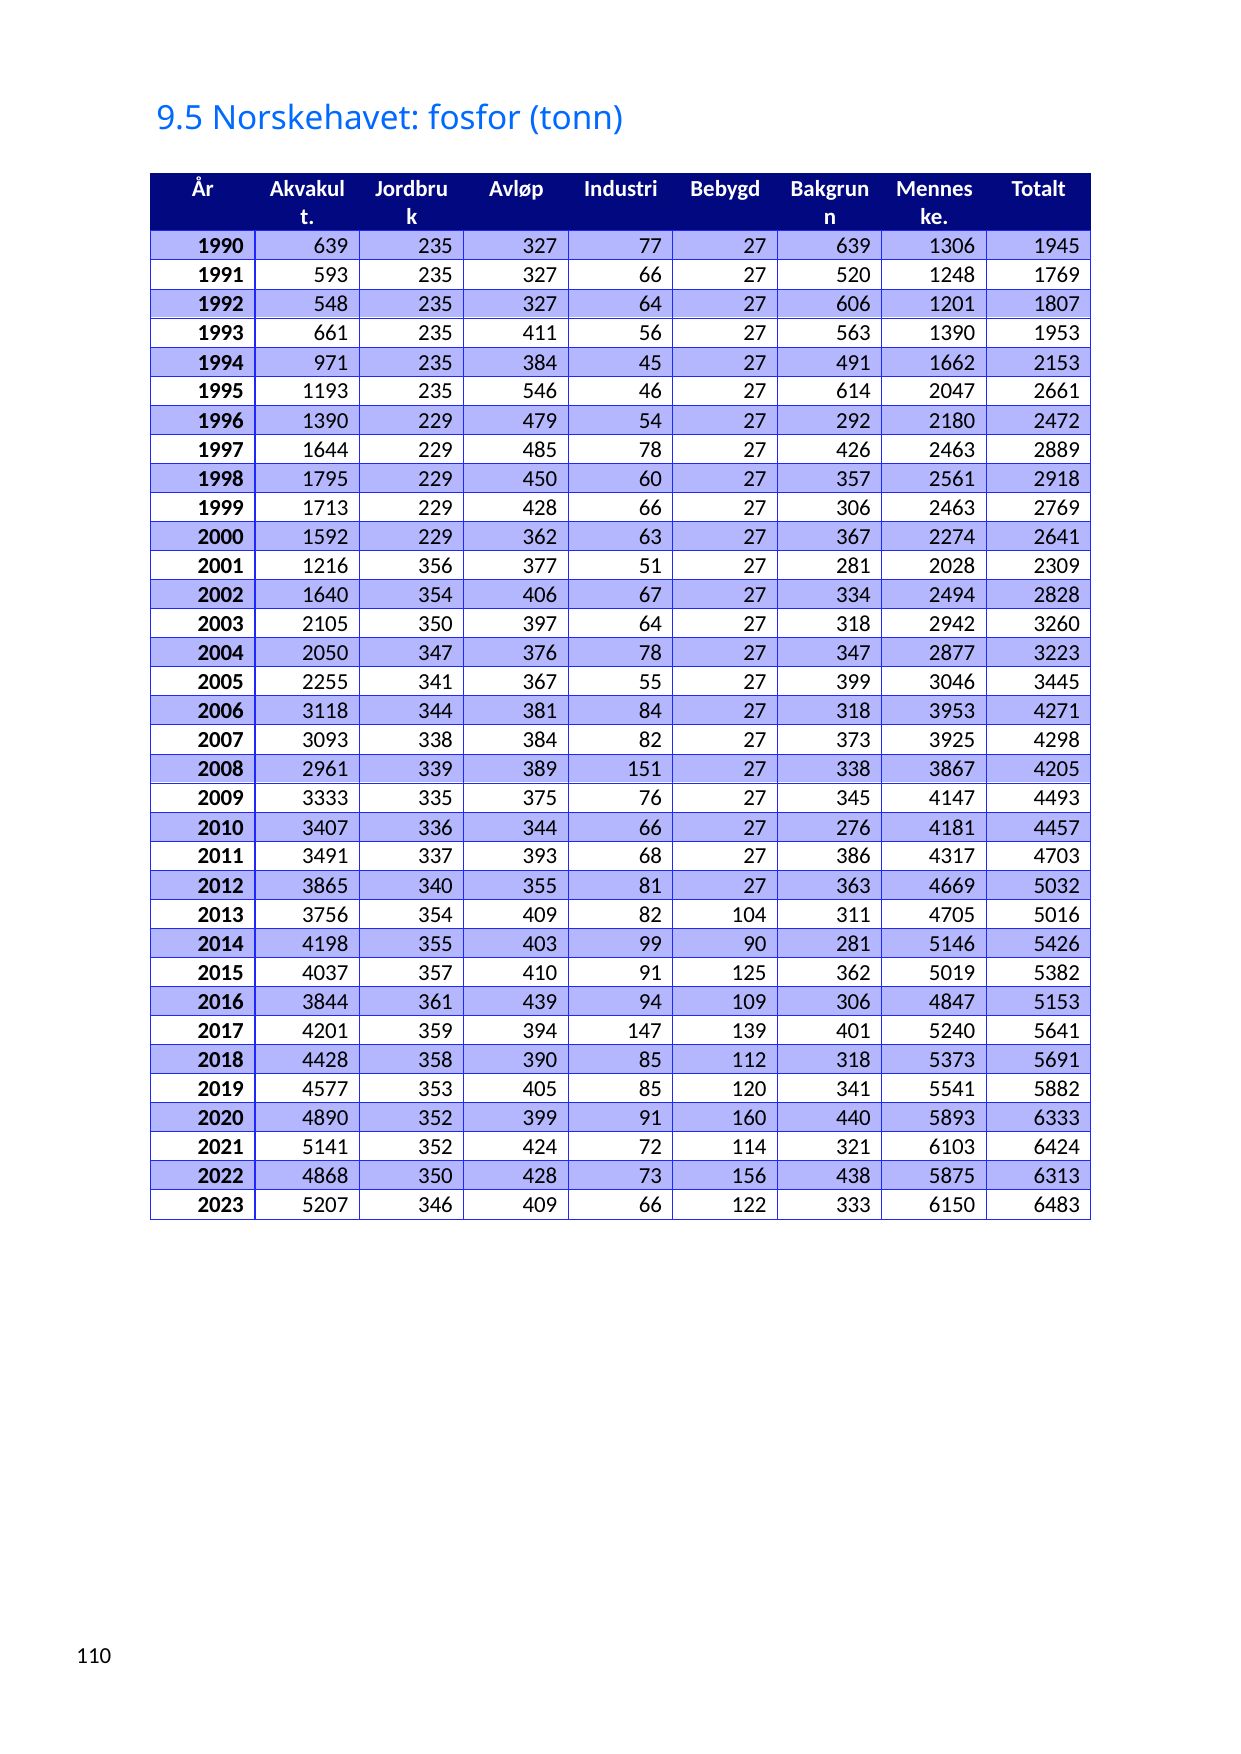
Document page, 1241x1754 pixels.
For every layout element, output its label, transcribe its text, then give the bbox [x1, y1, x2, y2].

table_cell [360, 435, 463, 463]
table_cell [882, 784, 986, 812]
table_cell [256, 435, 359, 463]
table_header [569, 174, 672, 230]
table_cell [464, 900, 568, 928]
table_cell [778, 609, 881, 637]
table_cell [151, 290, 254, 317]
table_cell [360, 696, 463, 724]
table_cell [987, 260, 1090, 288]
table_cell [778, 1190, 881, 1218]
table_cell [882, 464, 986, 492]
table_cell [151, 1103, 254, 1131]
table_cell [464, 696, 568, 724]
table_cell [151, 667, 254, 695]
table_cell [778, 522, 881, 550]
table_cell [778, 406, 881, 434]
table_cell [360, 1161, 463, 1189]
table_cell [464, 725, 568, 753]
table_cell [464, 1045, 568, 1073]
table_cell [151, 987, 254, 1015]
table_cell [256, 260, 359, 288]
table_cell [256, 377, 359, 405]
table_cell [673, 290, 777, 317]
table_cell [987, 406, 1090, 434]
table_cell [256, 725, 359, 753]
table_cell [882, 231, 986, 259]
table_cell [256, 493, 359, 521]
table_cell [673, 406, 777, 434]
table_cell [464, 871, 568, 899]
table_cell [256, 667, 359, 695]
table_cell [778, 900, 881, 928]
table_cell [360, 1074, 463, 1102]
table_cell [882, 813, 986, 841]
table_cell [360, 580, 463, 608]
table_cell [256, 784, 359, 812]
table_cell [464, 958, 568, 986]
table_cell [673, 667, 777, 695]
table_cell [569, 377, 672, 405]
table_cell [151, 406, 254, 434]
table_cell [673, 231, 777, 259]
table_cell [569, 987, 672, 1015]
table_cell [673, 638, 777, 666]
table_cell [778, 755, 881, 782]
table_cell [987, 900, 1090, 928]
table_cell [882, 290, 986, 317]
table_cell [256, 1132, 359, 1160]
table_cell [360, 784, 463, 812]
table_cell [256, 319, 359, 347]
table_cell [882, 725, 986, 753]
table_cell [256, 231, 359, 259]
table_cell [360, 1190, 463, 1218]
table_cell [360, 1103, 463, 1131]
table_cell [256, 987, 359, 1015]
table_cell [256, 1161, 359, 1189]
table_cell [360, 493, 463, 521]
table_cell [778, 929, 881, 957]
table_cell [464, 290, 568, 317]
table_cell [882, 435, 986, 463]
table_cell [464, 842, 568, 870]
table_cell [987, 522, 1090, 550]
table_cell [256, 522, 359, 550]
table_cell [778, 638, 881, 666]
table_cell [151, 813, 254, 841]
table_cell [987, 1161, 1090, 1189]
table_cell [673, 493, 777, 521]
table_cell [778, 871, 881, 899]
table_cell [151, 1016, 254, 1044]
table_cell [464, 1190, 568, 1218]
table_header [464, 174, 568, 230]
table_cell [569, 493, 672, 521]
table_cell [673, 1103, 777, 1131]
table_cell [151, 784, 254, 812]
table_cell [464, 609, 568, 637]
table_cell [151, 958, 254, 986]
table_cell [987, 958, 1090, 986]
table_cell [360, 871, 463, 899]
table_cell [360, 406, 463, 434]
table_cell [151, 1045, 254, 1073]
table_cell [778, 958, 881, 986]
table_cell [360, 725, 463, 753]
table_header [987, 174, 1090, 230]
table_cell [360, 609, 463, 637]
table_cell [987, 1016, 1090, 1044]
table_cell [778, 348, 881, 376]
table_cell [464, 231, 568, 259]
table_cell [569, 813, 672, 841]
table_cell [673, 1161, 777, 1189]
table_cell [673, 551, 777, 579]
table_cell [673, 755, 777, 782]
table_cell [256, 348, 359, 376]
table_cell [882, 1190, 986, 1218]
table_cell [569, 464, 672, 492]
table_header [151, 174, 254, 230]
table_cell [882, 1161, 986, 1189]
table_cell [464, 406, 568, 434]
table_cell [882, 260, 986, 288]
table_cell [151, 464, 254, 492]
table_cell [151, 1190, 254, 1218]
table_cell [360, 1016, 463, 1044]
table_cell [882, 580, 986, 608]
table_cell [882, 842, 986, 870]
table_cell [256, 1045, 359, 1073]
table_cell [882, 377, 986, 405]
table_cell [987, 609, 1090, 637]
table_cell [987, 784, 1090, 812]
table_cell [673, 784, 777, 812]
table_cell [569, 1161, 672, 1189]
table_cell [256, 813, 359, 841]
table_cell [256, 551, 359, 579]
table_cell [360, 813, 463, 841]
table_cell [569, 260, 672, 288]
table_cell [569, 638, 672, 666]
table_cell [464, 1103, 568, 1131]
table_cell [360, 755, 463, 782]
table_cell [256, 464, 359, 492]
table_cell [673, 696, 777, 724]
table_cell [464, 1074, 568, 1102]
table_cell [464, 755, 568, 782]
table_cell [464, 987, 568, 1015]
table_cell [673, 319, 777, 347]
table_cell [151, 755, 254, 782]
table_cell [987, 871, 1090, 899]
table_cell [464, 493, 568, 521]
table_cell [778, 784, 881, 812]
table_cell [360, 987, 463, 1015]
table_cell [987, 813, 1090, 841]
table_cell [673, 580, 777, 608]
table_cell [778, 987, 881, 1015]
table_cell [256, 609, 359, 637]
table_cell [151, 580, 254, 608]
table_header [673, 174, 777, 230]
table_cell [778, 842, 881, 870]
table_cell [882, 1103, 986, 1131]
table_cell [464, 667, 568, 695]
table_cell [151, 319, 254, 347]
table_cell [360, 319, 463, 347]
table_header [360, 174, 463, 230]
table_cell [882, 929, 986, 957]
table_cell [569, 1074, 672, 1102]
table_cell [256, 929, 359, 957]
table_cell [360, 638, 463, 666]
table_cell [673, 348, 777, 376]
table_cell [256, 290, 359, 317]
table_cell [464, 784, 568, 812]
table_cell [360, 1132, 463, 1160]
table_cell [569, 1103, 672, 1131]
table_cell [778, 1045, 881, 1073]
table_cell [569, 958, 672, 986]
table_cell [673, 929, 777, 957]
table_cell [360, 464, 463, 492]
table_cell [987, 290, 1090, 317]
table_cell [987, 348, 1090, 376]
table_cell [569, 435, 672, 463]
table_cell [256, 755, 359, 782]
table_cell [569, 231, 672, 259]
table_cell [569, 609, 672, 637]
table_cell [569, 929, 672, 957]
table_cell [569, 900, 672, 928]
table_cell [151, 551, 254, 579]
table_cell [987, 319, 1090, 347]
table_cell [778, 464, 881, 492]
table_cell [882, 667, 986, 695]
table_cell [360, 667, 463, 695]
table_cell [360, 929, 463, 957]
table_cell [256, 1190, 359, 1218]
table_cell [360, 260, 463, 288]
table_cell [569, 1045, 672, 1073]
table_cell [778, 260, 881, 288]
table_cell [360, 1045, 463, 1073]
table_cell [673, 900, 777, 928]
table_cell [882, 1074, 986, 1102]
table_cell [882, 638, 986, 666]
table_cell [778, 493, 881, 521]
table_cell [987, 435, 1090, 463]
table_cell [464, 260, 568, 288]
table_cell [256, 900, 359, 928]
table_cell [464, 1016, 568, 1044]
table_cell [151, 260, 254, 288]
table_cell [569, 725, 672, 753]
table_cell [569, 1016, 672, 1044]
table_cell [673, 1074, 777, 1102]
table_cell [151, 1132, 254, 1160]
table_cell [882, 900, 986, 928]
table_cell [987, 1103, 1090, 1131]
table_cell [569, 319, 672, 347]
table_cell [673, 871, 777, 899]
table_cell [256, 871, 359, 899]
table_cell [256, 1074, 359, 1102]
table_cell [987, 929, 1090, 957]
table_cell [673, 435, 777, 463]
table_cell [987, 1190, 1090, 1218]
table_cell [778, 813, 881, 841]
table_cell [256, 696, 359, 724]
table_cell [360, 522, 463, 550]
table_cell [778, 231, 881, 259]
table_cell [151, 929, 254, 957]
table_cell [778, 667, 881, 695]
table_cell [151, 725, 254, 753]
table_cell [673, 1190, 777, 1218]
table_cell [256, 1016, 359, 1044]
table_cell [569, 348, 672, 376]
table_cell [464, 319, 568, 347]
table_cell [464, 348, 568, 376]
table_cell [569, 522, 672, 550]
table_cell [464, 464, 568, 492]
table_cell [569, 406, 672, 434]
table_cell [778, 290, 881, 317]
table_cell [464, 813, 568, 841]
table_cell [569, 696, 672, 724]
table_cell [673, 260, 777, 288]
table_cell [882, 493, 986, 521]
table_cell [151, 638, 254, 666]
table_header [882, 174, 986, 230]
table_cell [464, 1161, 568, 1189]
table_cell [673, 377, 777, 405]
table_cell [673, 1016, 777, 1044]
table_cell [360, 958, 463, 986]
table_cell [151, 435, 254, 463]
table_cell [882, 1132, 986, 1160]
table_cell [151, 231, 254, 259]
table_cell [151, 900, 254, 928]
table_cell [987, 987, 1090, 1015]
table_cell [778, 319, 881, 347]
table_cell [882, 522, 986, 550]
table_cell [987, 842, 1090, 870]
subtitle Norskehavet: fosfor (tonn) [156, 94, 1090, 139]
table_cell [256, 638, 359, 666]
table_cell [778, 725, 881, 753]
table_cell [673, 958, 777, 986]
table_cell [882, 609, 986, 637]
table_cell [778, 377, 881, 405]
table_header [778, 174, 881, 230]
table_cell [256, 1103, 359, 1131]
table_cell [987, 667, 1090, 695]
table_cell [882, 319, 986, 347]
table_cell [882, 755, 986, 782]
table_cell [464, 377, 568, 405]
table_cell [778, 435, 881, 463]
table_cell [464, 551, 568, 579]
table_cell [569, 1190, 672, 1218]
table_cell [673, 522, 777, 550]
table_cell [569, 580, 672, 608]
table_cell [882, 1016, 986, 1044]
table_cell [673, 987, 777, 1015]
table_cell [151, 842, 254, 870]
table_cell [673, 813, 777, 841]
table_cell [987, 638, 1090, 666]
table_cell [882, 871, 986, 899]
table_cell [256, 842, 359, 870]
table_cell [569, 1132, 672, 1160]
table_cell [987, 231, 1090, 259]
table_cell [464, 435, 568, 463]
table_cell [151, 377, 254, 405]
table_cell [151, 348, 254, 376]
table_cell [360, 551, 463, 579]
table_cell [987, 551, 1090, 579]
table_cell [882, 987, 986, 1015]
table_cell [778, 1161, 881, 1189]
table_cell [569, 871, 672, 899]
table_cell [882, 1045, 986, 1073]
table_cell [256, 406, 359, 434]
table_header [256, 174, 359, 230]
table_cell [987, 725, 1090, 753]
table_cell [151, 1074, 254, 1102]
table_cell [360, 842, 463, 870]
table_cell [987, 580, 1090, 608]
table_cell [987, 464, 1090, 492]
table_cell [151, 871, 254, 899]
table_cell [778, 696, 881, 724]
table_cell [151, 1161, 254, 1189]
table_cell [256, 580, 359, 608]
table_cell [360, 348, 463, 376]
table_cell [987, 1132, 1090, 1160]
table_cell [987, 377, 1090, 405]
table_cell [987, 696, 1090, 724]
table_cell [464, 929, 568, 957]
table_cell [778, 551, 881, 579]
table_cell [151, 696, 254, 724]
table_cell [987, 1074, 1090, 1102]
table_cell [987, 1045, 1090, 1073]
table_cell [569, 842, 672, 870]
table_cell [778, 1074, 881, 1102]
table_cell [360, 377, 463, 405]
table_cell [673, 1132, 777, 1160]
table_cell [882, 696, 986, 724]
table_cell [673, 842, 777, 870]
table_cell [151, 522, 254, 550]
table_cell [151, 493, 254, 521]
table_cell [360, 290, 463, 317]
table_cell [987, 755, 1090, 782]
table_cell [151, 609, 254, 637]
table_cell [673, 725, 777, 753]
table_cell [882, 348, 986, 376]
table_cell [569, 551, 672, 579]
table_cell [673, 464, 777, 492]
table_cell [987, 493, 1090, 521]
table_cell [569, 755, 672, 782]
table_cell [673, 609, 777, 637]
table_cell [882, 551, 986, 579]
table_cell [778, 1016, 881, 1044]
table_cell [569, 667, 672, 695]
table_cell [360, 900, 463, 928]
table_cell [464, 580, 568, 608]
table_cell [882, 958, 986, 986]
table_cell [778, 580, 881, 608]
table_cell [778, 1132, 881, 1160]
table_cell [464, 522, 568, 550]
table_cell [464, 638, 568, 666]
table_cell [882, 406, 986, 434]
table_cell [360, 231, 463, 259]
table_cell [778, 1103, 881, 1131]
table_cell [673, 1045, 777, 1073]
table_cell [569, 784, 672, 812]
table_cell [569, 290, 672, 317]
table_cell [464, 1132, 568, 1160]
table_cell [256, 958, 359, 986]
